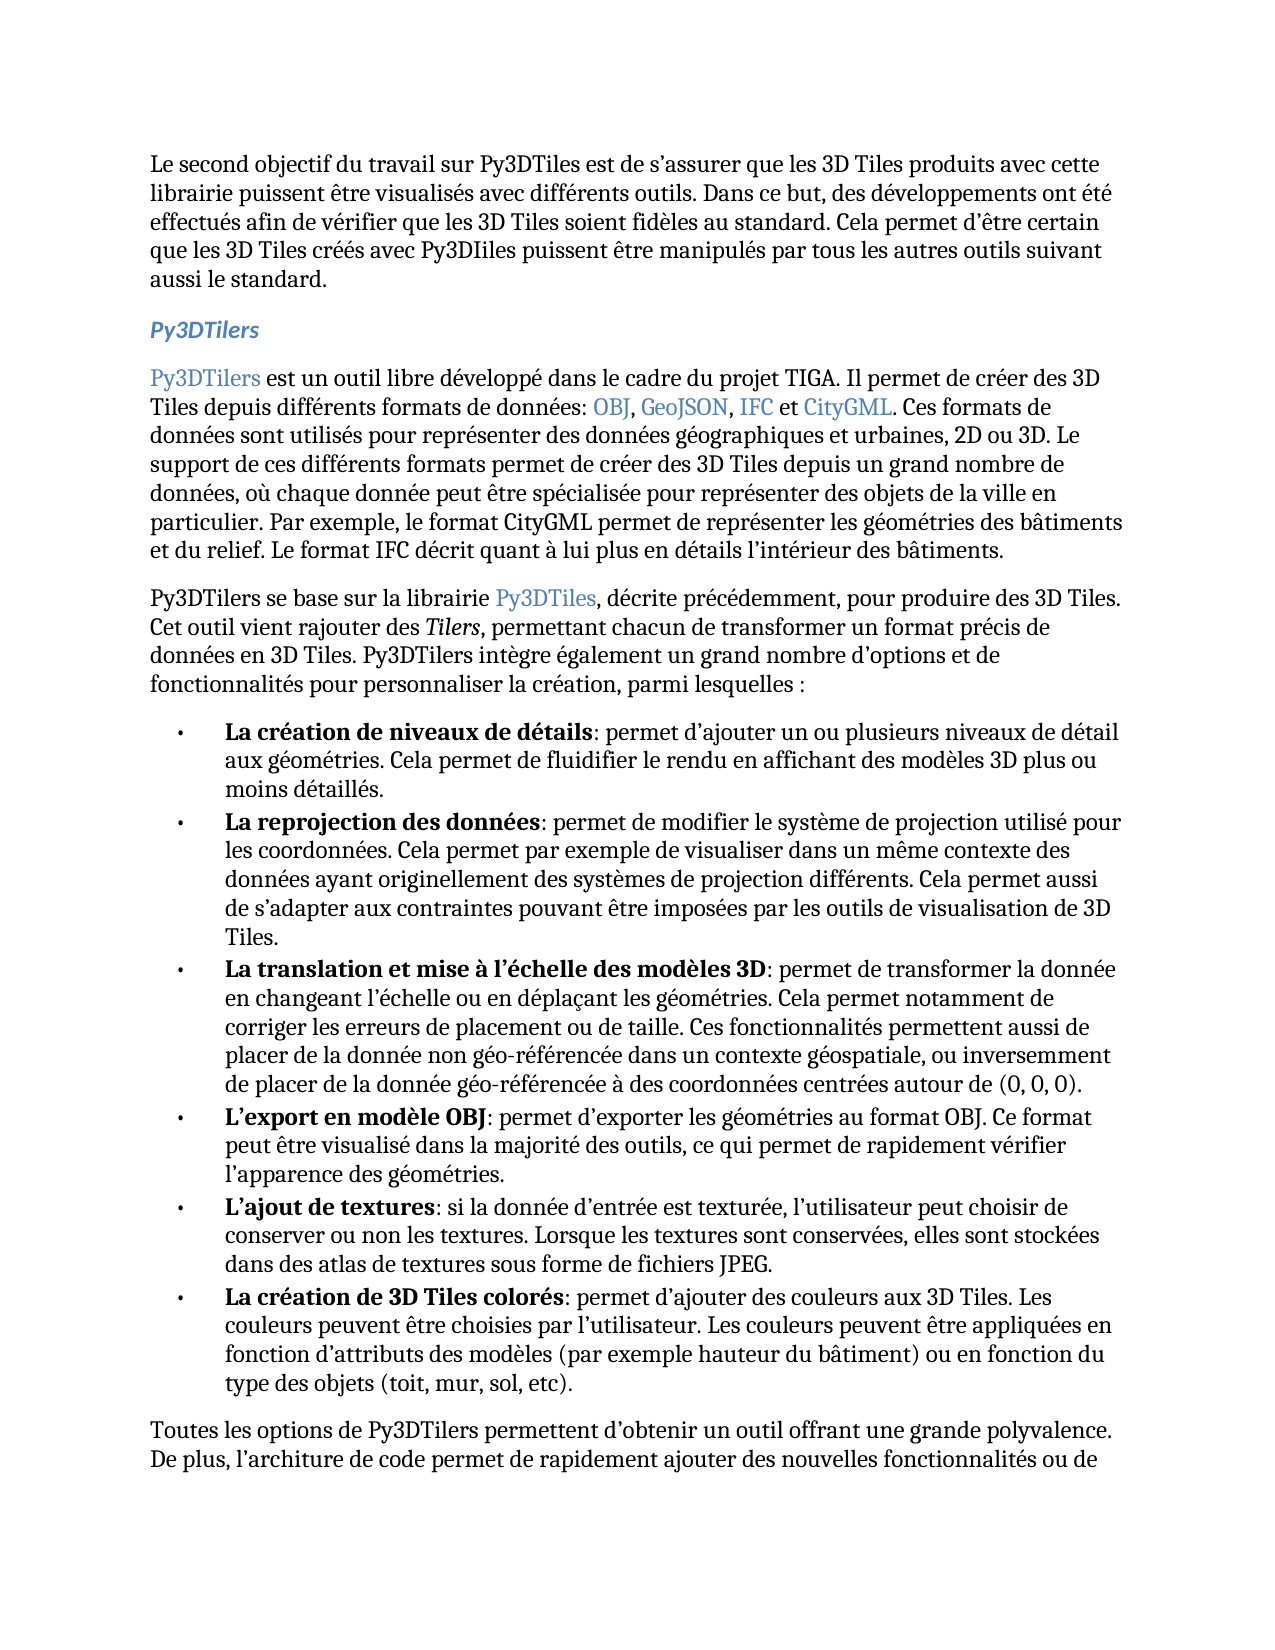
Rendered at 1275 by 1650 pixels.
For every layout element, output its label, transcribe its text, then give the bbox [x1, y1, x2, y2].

list L’ajout de textures: si la donnée d’entrée est texturée, l’utilisateur peut choisir de conserver ou non les textures. Lorsque les textures sont conservées, elles sont stockées dans des atlas de textures sous forme de fichiers JPEG. [175, 1193, 1125, 1279]
list La création de niveaux de détails: permet d’ajouter un ou plusieurs niveaux de détail aux géométries. Cela permet de fluidifier le rendu en affichant des modèles 3D plus ou moins détaillés. [175, 718, 1125, 804]
text Py3DTilers est un outil libre développé dans le cadre du projet TIGA. Il permet de créer des 3D Tiles depuis différents formats de données: OBJ, GeoJSON, IFC et CityGML. Ces formats de données sont utilisés pour représenter des données géographiques et urbaines, 2D ou 3D. Le support de ces différents formats permet de créer des 3D Tiles depuis un grand nombre de données, où chaque donnée peut être spécialisée pour représenter des objets de la ville en particulier. Par exemple, le format CityGML permet de représenter les géométries des bâtiments et du relief. Le format IFC décrit quant à lui plus en détails l’intérieur des bâtiments. [150, 364, 1125, 565]
subtitle Py3DTilers [150, 314, 1125, 345]
text Py3DTilers se base sur la librairie Py3DTiles, décrite précédemment, pour produire des 3D Tiles. Cet outil vient rajouter des Tilers, permettant chacun de transformer un format précis de données en 3D Tiles. Py3DTilers intègre également un grand nombre d’options et de fonctionnalités pour personnaliser la création, parmi lesquelles : [150, 584, 1125, 699]
list L’export en modèle OBJ: permet d’exporter les géométries au format OBJ. Ce format peut être visualisé dans la majorité des outils, ce qui permet de rapidement vérifier l’apparence des géométries. [175, 1103, 1125, 1189]
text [150, 150, 1125, 294]
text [150, 1416, 1125, 1474]
list La création de 3D Tiles colorés: permet d’ajouter des couleurs aux 3D Tiles. Les couleurs peuvent être choisies par l’utilisateur. Les couleurs peuvent être appliquées en fonction d’attributs des modèles (par exemple hauteur du bâtiment) ou en fonction du type des objets (toit, mur, sol, etc). [175, 1283, 1125, 1398]
list La translation et mise à l’échelle des modèles 3D: permet de transformer la donnée en changeant l’échelle ou en déplaçant les géométries. Cela permet notamment de corriger les erreurs de placement ou de taille. Ces fonctionnalités permettent aussi de placer de la donnée non géo-référencée dans un contexte géospatiale, ou inversemment de placer de la donnée géo-référencée à des coordonnées centrées autour de (0, 0, 0). [175, 955, 1125, 1099]
list La reprojection des données: permet de modifier le système de projection utilisé pour les coordonnées. Cela permet par exemple de visualiser dans un même contexte des données ayant originellement des systèmes de projection différents. Cela permet aussi de s’adapter aux contraintes pouvant être imposées par les outils de visualisation de 3D Tiles. [175, 808, 1125, 951]
